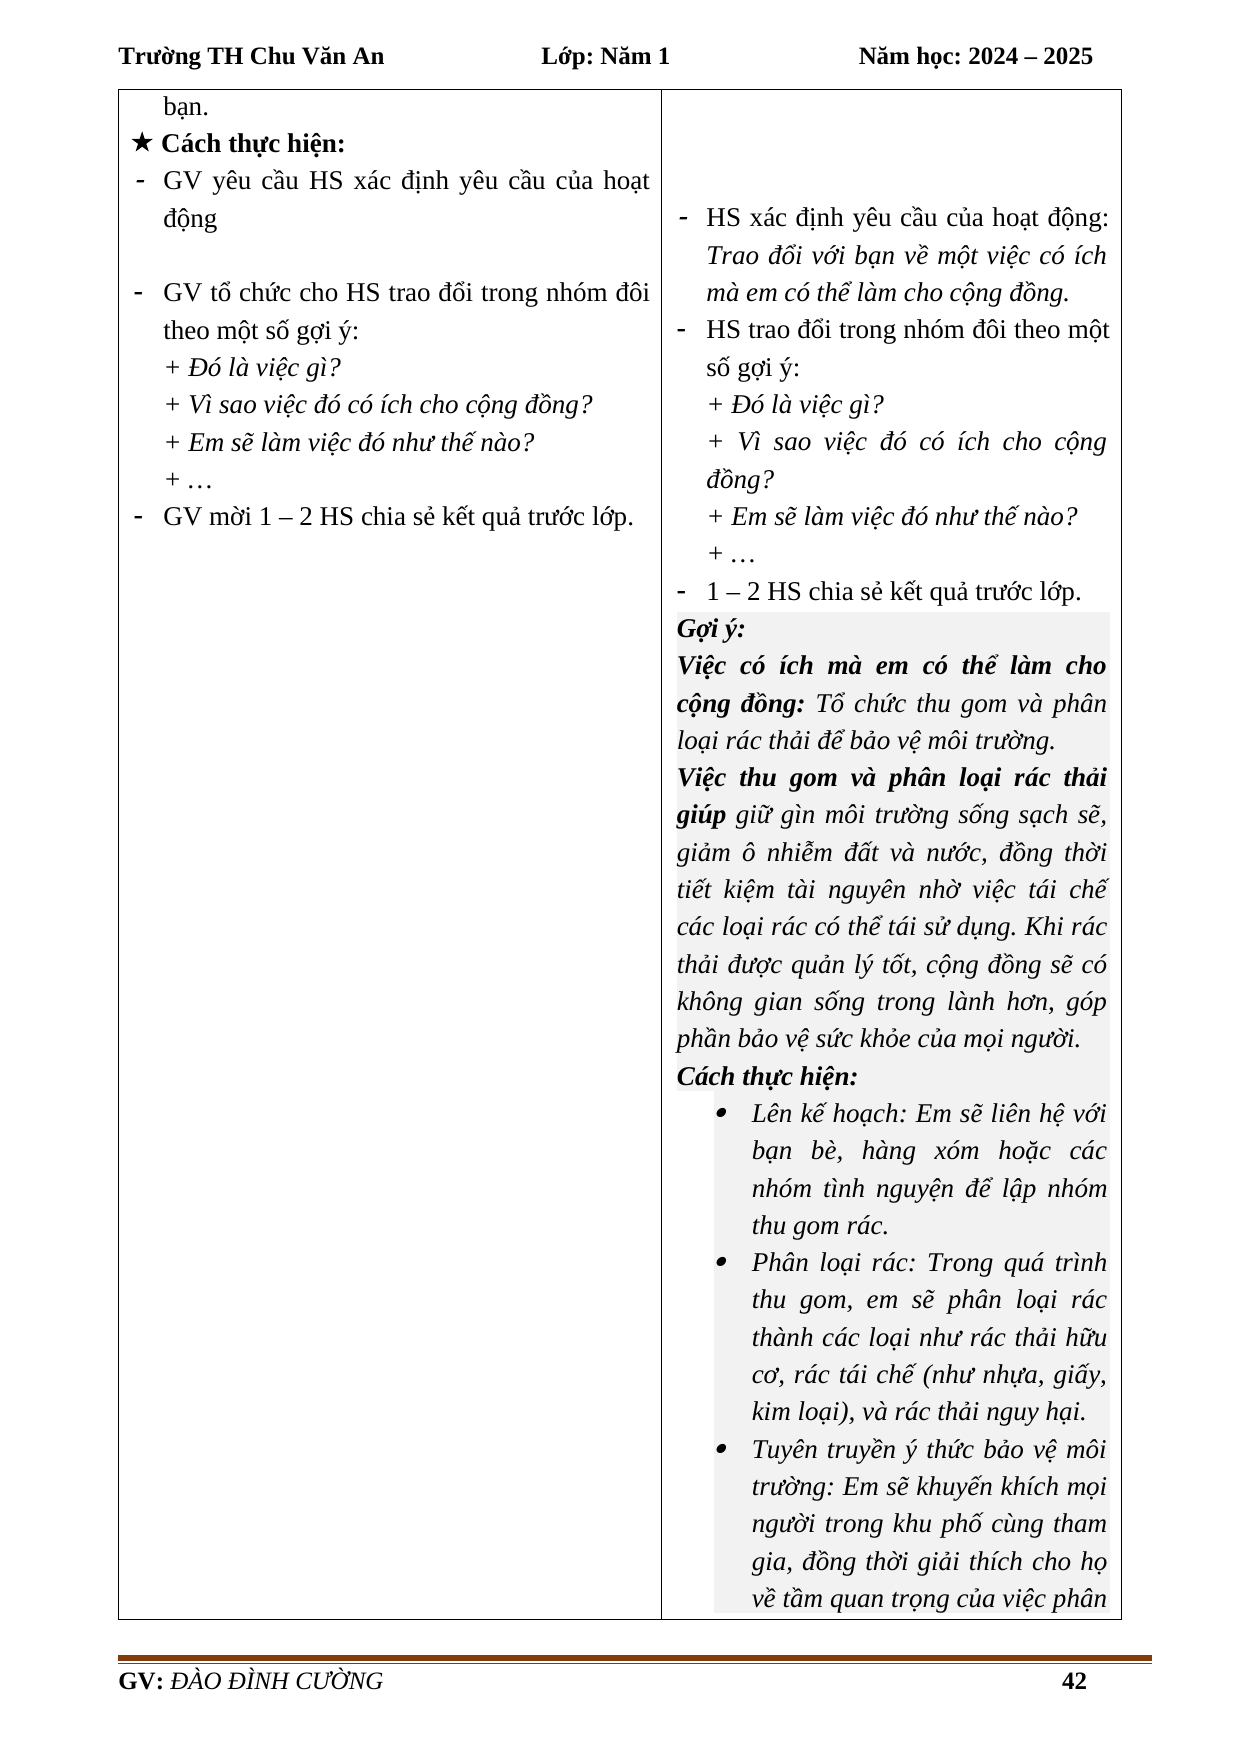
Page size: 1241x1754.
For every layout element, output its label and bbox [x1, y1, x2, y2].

table_cell [662, 90, 1121, 1619]
table_cell [119, 90, 661, 1619]
